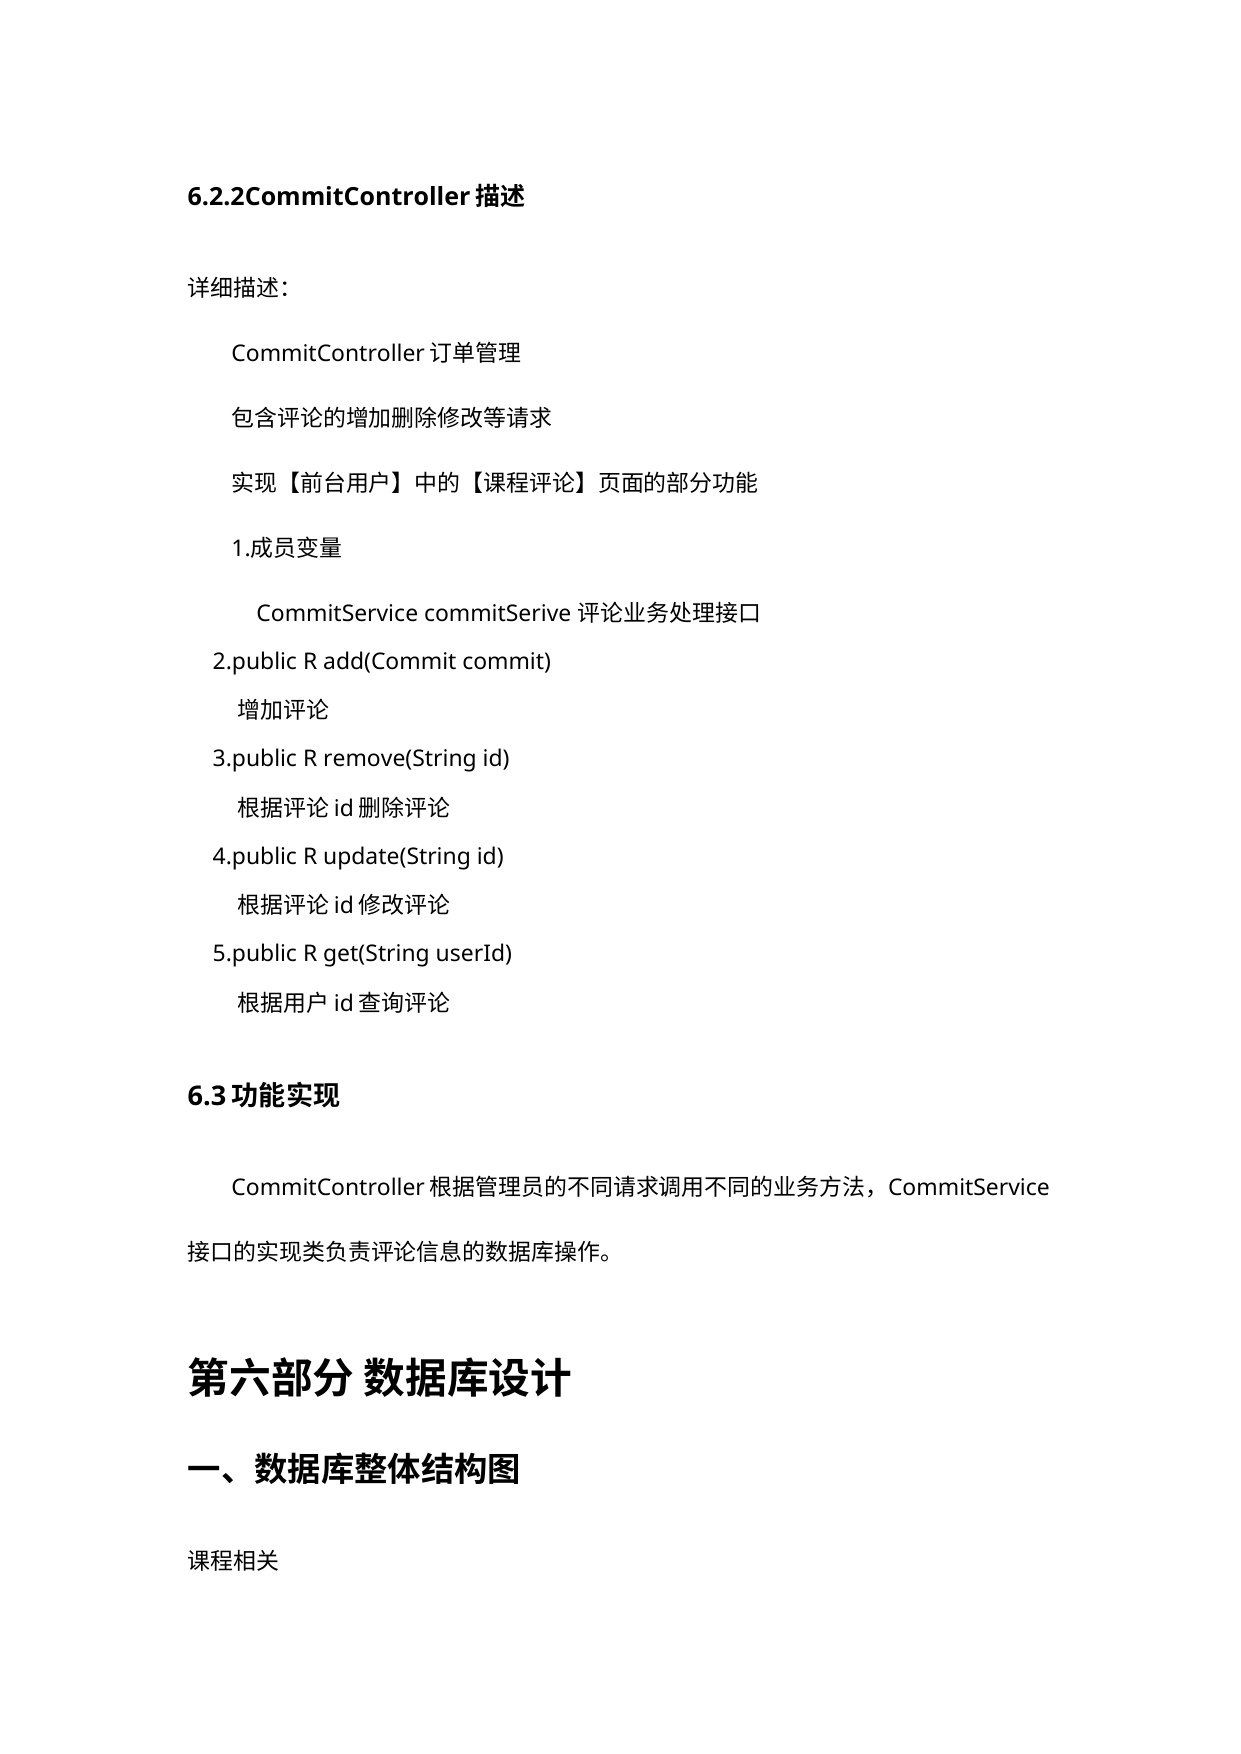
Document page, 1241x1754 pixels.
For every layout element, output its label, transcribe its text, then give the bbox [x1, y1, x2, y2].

text CommitService commitSerive 评论业务处理接口 [212, 579, 1053, 644]
text 1.成员变量 [187, 514, 1053, 579]
text 一、数据库整体结构图 [187, 1435, 1053, 1500]
text 增加评论 [237, 677, 1053, 742]
text 根据评论id修改评论 [237, 872, 1053, 937]
text 第六部分 数据库设计 [187, 1343, 1053, 1408]
text 包含评论的增加删除修改等请求 [187, 384, 1053, 449]
text 5.public R get(String userId) [212, 937, 1053, 969]
text 根据评论id删除评论 [237, 774, 1053, 839]
text 详细描述： [187, 254, 1053, 319]
text 3.public R remove(String id) [212, 742, 1053, 774]
text CommitController订单管理 [187, 319, 1053, 384]
text 根据用户id查询评论 [237, 969, 1053, 1034]
text 6.3功能实现 [187, 1061, 1053, 1126]
text 课程相关 [187, 1527, 1053, 1592]
text 实现【前台用户】中的【课程评论】页面的部分功能 [187, 449, 1053, 514]
text 4.public R update(String id) [212, 839, 1053, 872]
text CommitController根据管理员的不同请求调用不同的业务方法，CommitService接口的实现类负责评论信息的数据库操作。 [187, 1153, 1053, 1283]
text 6.2.2CommitController描述 [187, 162, 1053, 227]
text 2.public R add(Commit commit) [212, 644, 1053, 677]
